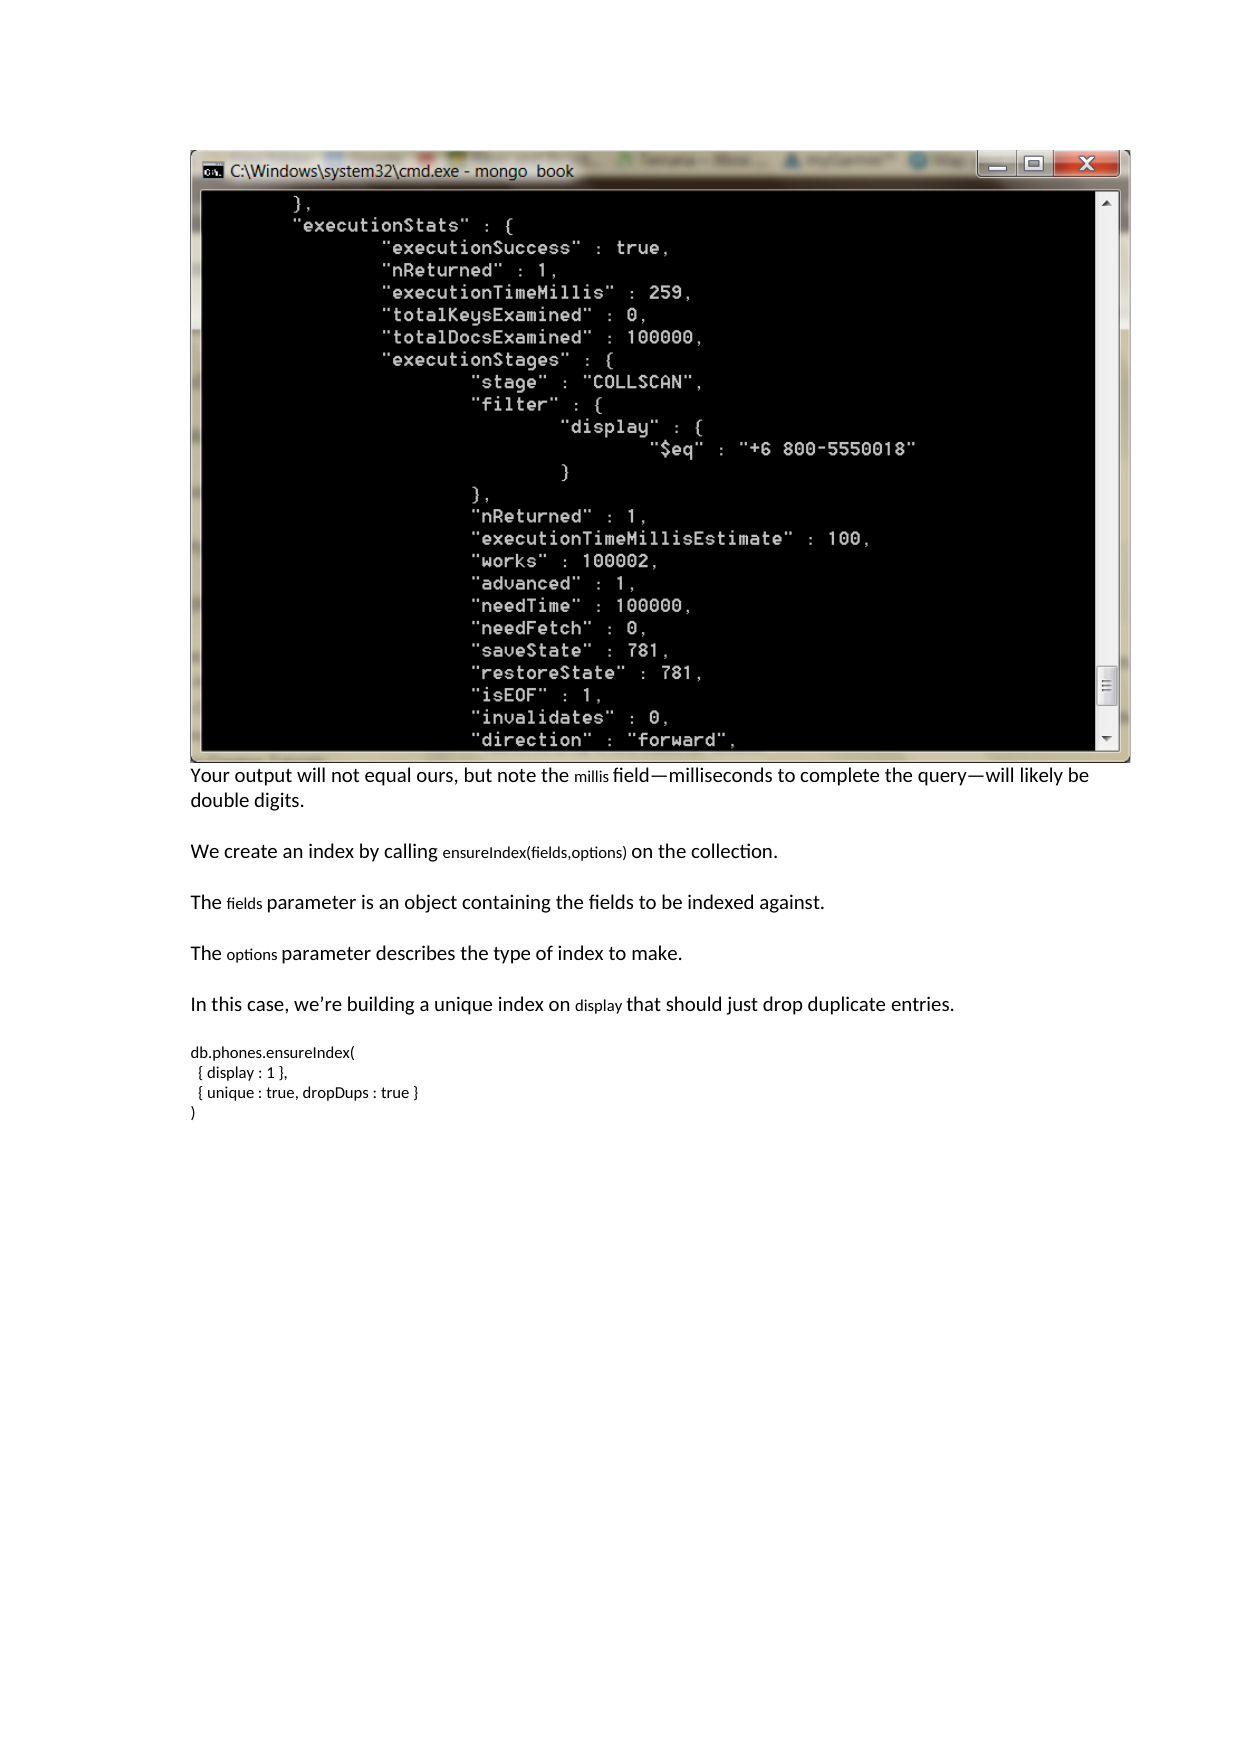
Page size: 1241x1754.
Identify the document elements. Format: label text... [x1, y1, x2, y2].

picture [190, 150, 1131, 763]
text In this case, we’re building a unique index on display that should just drop duplicate entries. [190, 991, 1090, 1016]
text ) [190, 1103, 1090, 1123]
text We create an index by calling ensureIndex(fields,options) on the collection. [190, 838, 1090, 864]
text The options parameter describes the type of index to make. [190, 940, 1090, 966]
text db.phones.ensureIndex( { display : 1 }, { unique : true, dropDups : true } [190, 1042, 1090, 1103]
text Your output will not equal ours, but note the millis field—milliseconds to complete the query—will likely be double digits. [190, 763, 1090, 813]
text The fields parameter is an object containing the fields to be indexed against. [190, 889, 1090, 915]
